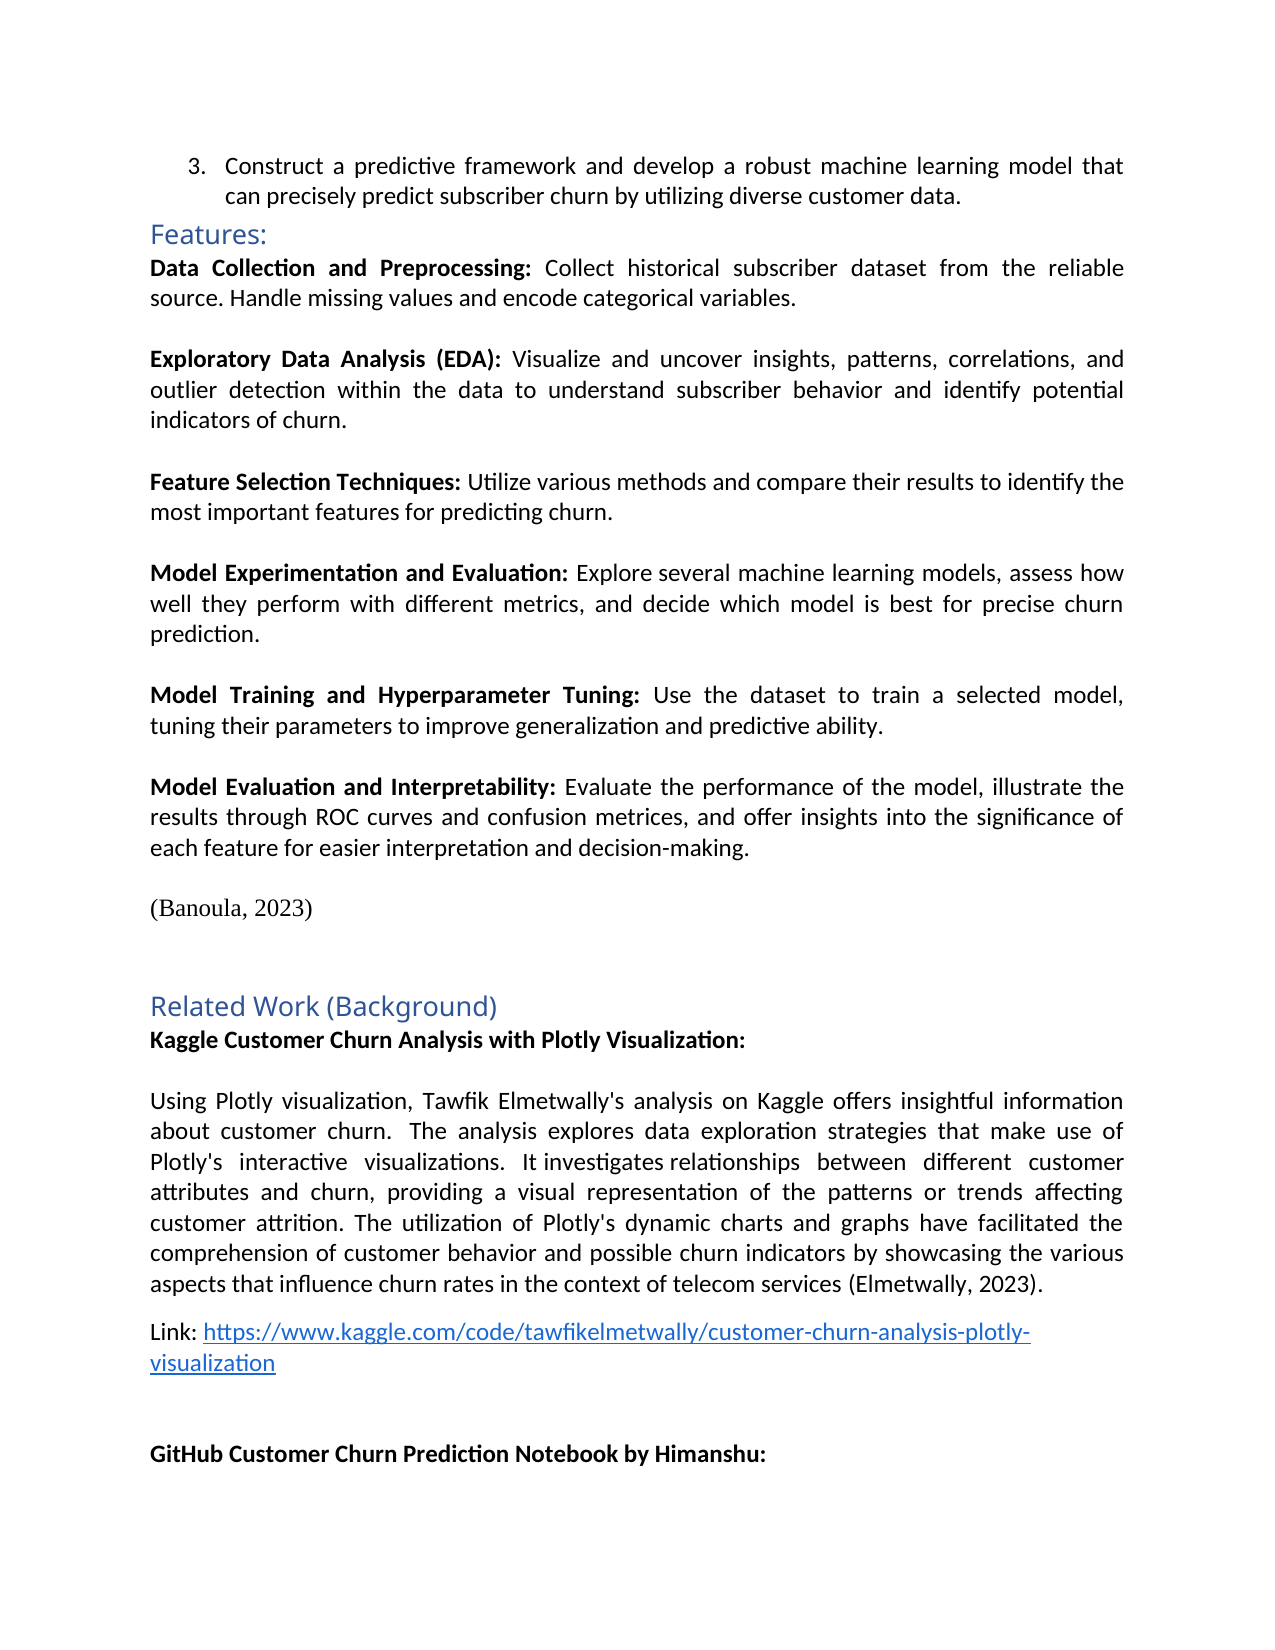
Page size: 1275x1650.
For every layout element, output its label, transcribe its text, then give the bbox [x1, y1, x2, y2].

text Feature Selection Techniques: Utilize various methods and compare their results to identify the most important features for predicting churn. [150, 466, 1125, 527]
text Model Experimentation and Evaluation: Explore several machine learning models, assess how well they perform with different metrics, and decide which model is best for precise churn prediction. [150, 557, 1125, 649]
text Model Evaluation and Interpretability: Evaluate the performance of the model, illustrate the results through ROC curves and confusion metrices, and offer insights into the significance of each feature for easier interpretation and decision-making. [150, 771, 1125, 862]
list Construct a predictive framework and develop a robust machine learning model that can precisely predict subscriber churn by utilizing diverse customer data. [187, 150, 1125, 211]
text GitHub Customer Churn Prediction Notebook by Himanshu: [75, 1438, 1125, 1469]
text Exploratory Data Analysis (EDA): Visualize and uncover insights, patterns, correlations, and outlier detection within the data to understand subscriber behavior and identify potential indicators of churn. [150, 344, 1125, 435]
text Using Plotly visualization, Tawfik Elmetwally's analysis on Kaggle offers insightful information about customer churn. The analysis explores data exploration strategies that make use of Plotly's interactive visualizations. It investigates relationships between different customer attributes and churn, providing a visual representation of the patterns or trends affecting customer attrition. The utilization of Plotly's dynamic charts and graphs have facilitated the comprehension of customer behavior and possible churn indicators by showcasing the various aspects that influence churn rates in the context of telecom services. [150, 1085, 1125, 1298]
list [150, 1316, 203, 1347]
subtitle Features: [150, 215, 1125, 252]
text Kaggle Customer Churn Analysis with Plotly Visualization: [150, 1024, 1125, 1054]
list Link: https://www.kaggle.com/code/tawfikelmetwally/customer-churn-analysis-plotly-visualization [276, 1316, 1125, 1377]
text Data Collection and Preprocessing: Collect historical subscriber dataset from the reliable source. Handle missing values and encode categorical variables. [150, 252, 1125, 313]
text Model Training and Hyperparameter Tuning: Use the dataset to train a selected model, tuning their parameters to improve generalization and predictive ability. [150, 679, 1125, 740]
subtitle Related Work (Background) [150, 987, 1125, 1024]
